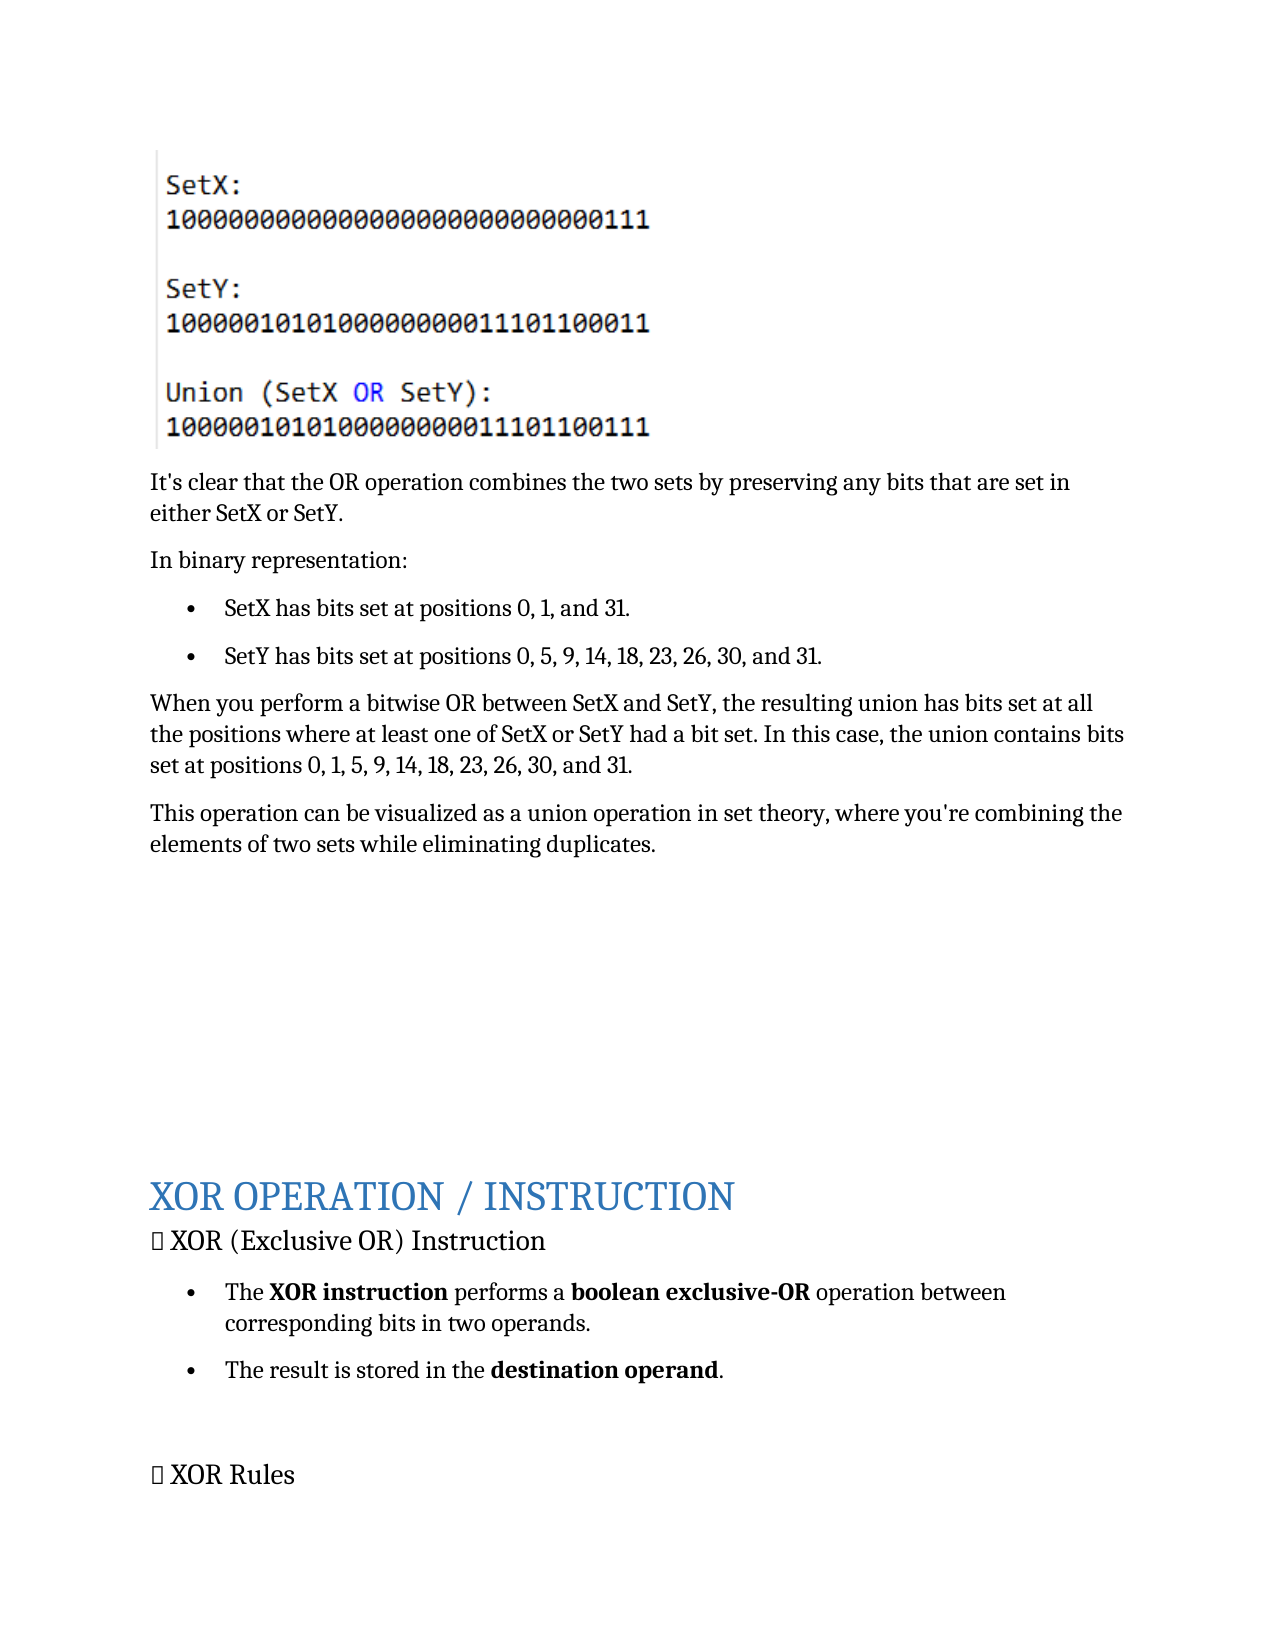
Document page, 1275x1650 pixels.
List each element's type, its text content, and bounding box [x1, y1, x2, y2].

list SetY has bits set at positions 0, 5, 9, 14, 18, 23, 26, 30, and 31. [187, 642, 1125, 670]
text This operation can be visualized as a union operation in set theory, where you're combining the elements of two sets while eliminating duplicates. [150, 799, 1125, 859]
text 📏 XOR Rules [150, 1457, 1125, 1491]
text It's clear that the OR operation combines the two sets by preserving any bits that are set in either SetX or SetY. [150, 467, 1125, 527]
list The XOR instruction performs a boolean exclusive-OR operation between corresponding bits in two operands. [187, 1277, 1125, 1337]
list The result is stored in the destination operand. [187, 1356, 1125, 1385]
text XOR OPERATION / INSTRUCTION [150, 1172, 1125, 1220]
text ✨ XOR (Exclusive OR) Instruction [150, 1224, 1125, 1258]
picture [155, 150, 884, 449]
text In binary representation: [150, 546, 1125, 575]
list SetX has bits set at positions 0, 1, and 31. [187, 594, 1125, 623]
text When you perform a bitwise OR between SetX and SetY, the resulting union has bits set at all the positions where at least one of SetX or SetY had a bit set. In this case, the union contains bits set at positions 0, 1, 5, 9, 14, 18, 23, 26, 30, and 31. [150, 689, 1125, 780]
